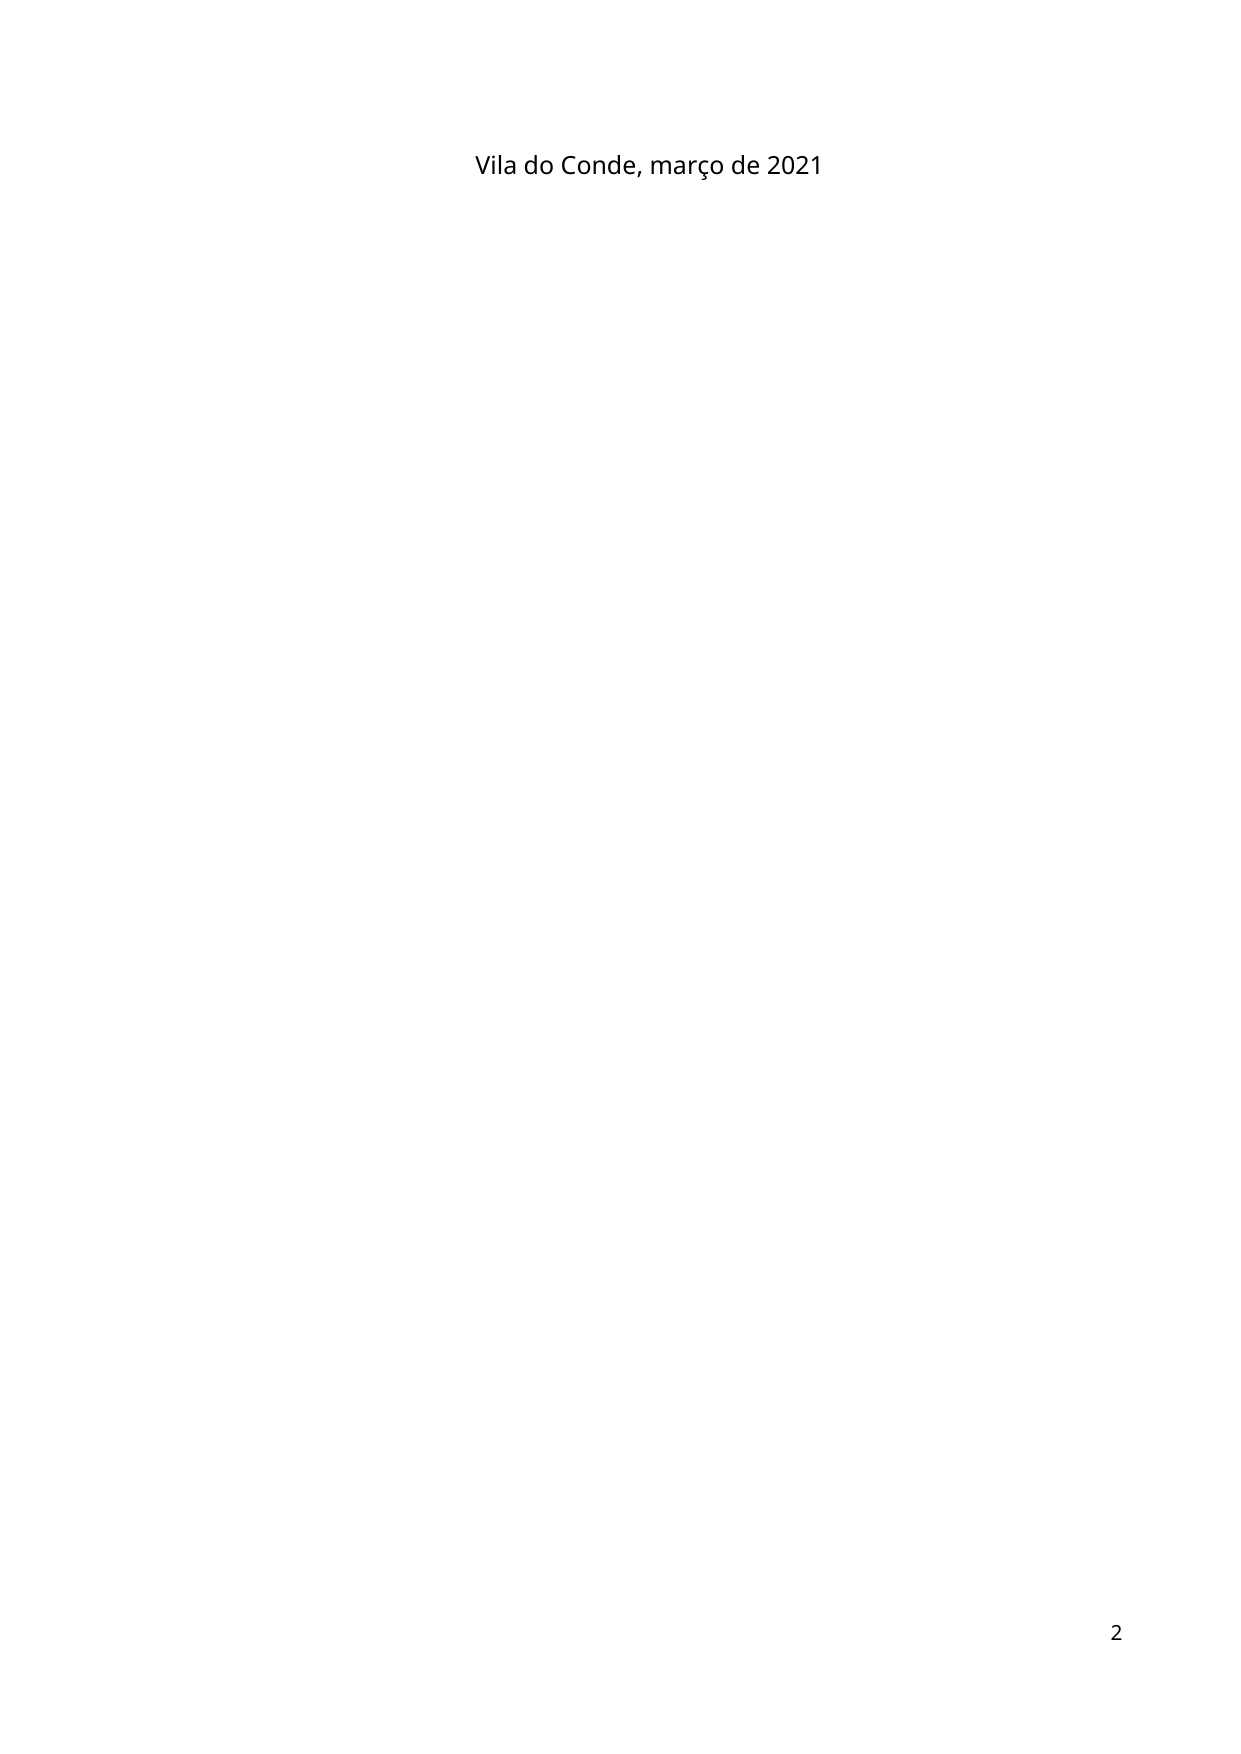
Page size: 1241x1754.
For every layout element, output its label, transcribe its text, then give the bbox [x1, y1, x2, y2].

text Vila do Conde, março de 2021 [177, 148, 1122, 182]
